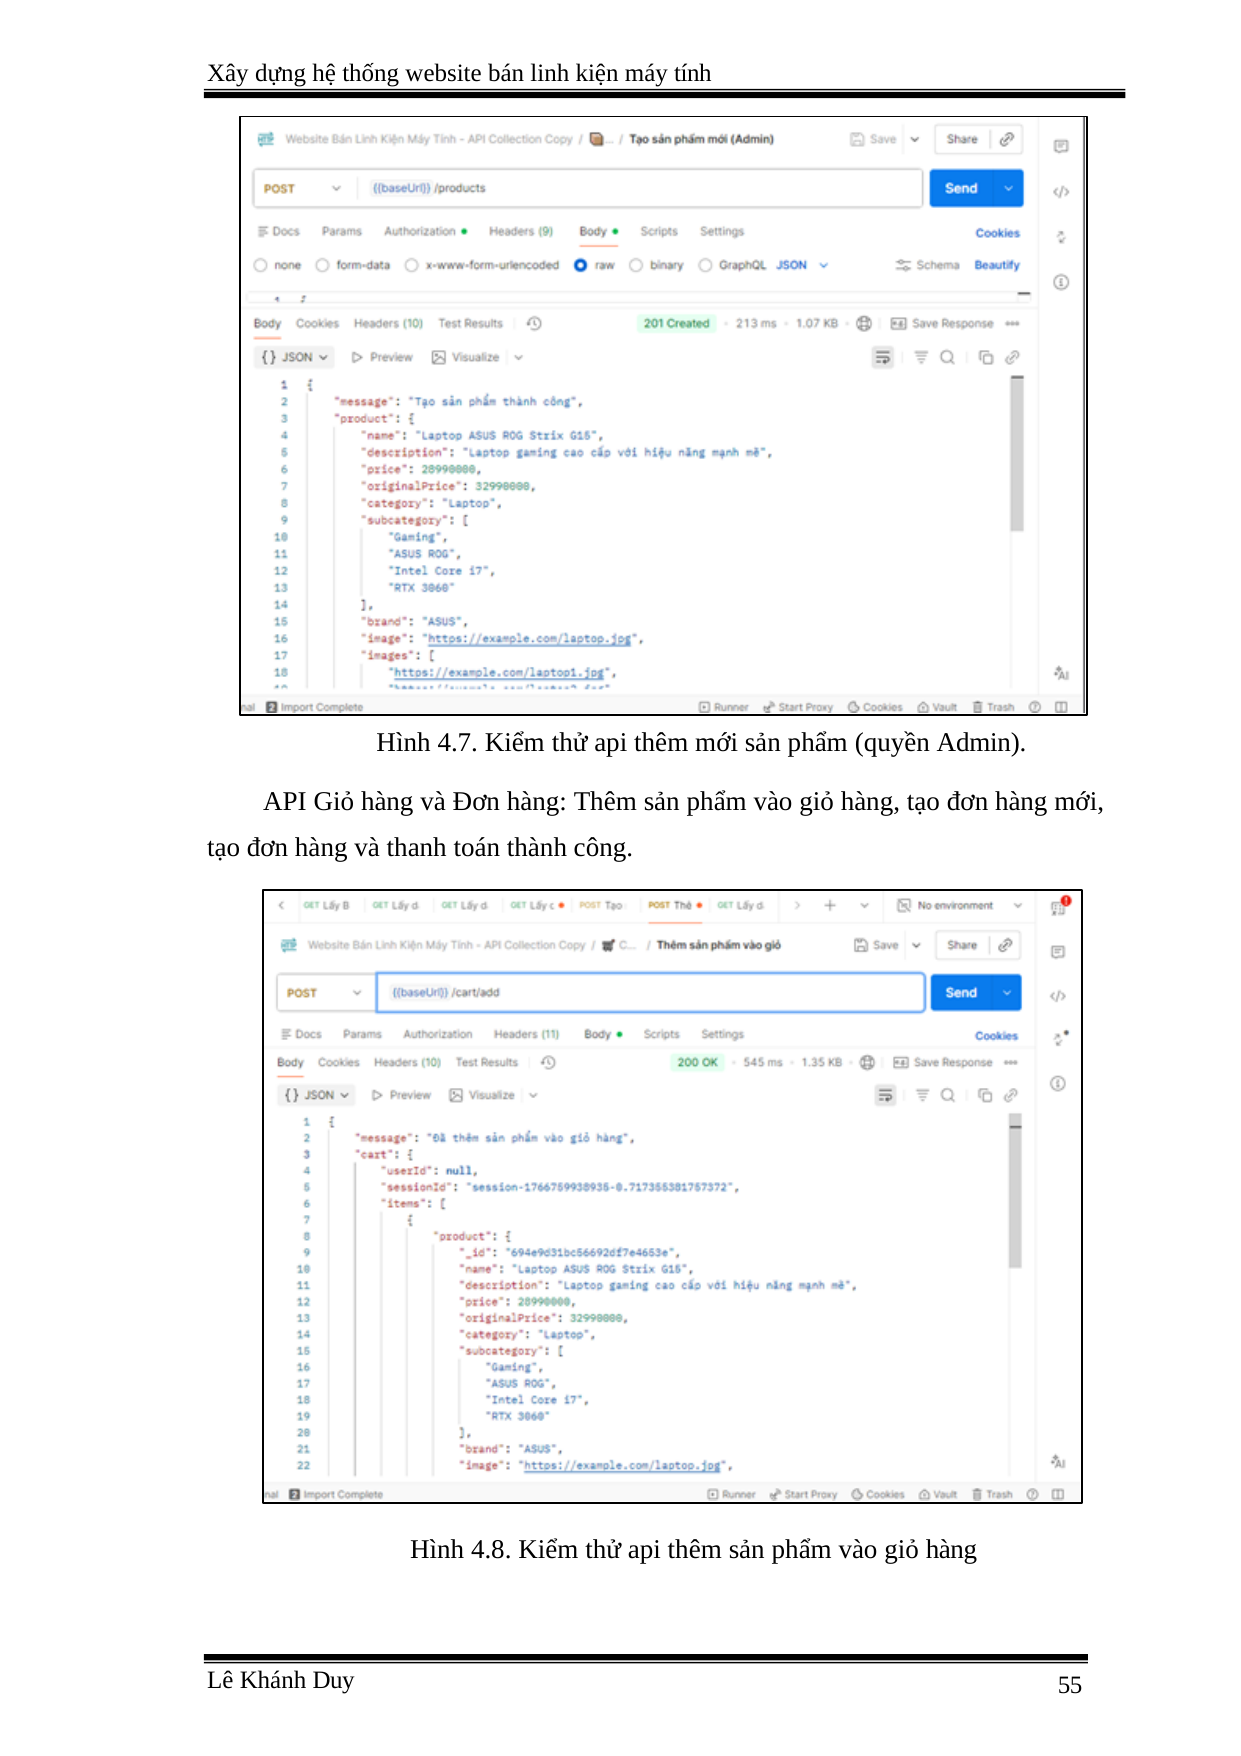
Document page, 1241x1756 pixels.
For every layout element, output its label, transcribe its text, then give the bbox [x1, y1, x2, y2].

picture [241, 117, 1085, 713]
text Hình 4.7. Kiểm thử api thêm mới sản phẩm (quyền Admin). [376, 726, 1137, 757]
text Hình 4.8. Kiểm thử api thêm sản phẩm vào giỏ hàng [410, 916, 1137, 1564]
text API Giỏ hàng và Đơn hàng: Thêm sản phẩm vào giỏ hàng, tạo đơn hàng mới, tạo đơn hàng và thanh toán thành công. [207, 785, 1129, 863]
picture [264, 891, 1080, 1501]
